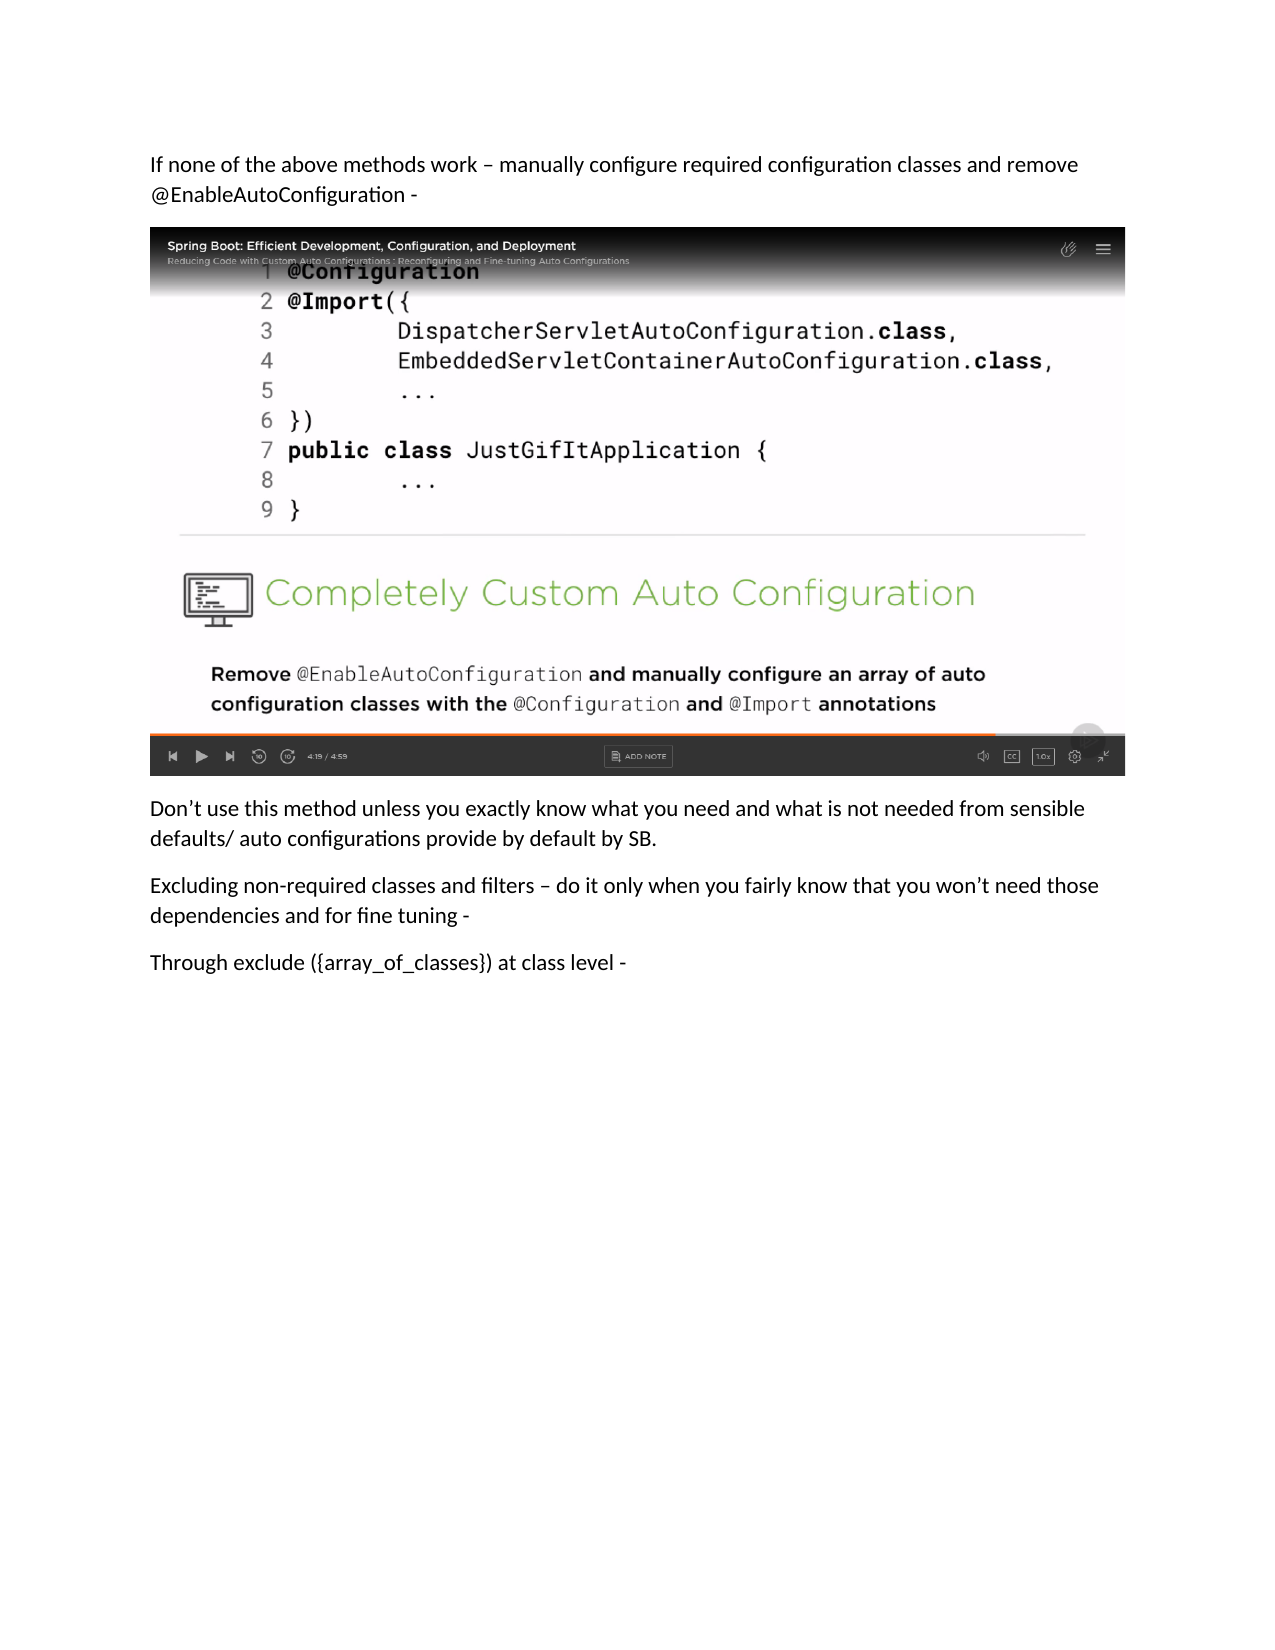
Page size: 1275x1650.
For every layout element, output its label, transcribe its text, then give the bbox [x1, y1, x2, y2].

text Excluding non-required classes and filters – do it only when you fairly know that you won’t need those dependencies and for fine tuning - [150, 871, 1125, 929]
picture [150, 227, 1125, 776]
text Through exclude ({array_of_classes}) at class level - [150, 948, 1125, 976]
text Don’t use this method unless you exactly know what you need and what is not needed from sensible defaults/ auto configurations provide by default by SB. [150, 794, 1125, 852]
text If none of the above methods work – manually configure required configuration classes and remove @EnableAutoConfiguration - [150, 150, 1125, 208]
